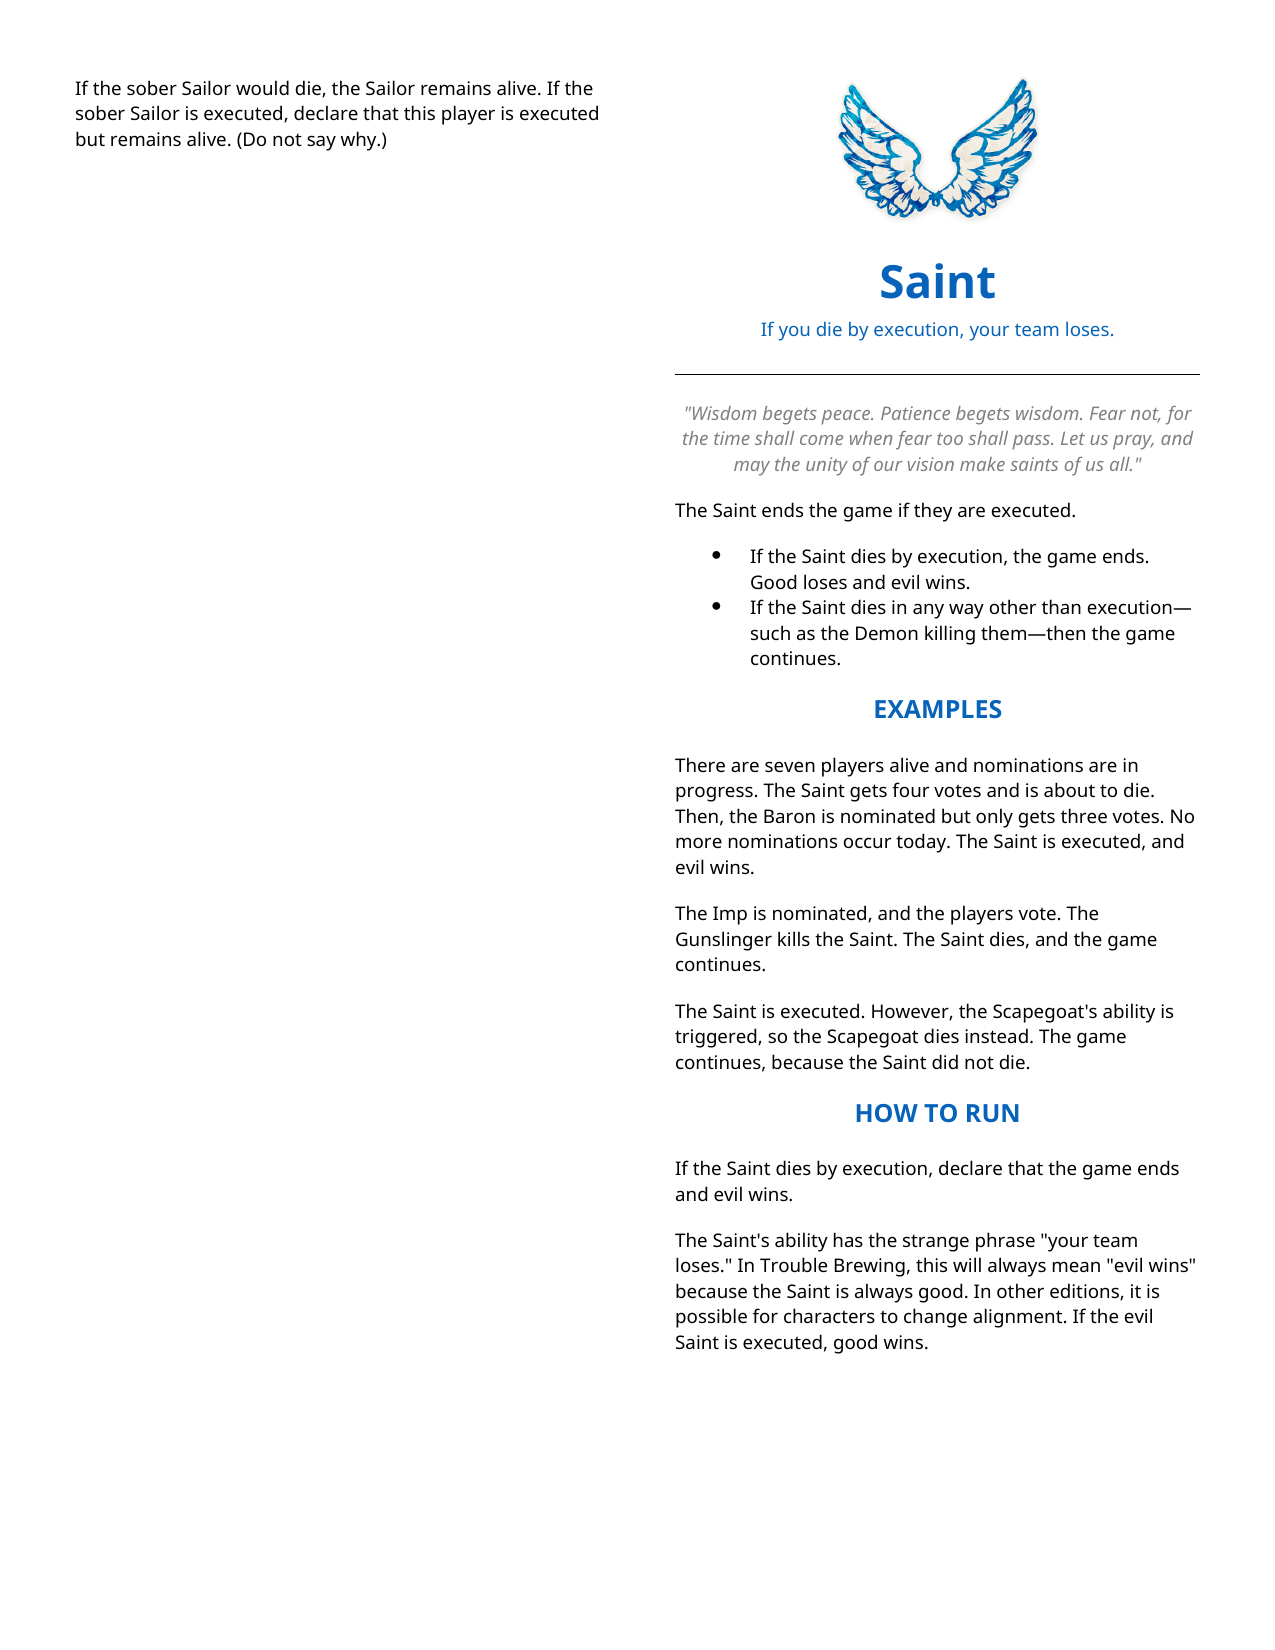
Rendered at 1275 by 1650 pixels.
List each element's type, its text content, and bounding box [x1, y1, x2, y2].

text HOW TO RUN [675, 1095, 1200, 1129]
text EXAMPLES [675, 692, 1200, 726]
list If the Saint dies in any way other than execution—such as the Demon killing them—then the game continues. [712, 595, 1200, 671]
text There are seven players alive and nominations are in progress. The Saint gets four votes and is about to die. Then, the Baron is nominated but only gets three votes. No more nominations occur today. The Saint is executed, and evil wins. [675, 752, 1200, 880]
text "Wisdom begets peace. Patience begets wisdom. Fear not, for the time shall come when fear too shall pass. Let us pray, and may the unity of our vision make saints of us all." [675, 400, 1200, 476]
text Saint If you die by execution, your team loses. [675, 250, 1200, 374]
text The Saint's ability has the strange phrase "your team loses." In Trouble Brewing, this will always mean "evil wins" because the Saint is always good. In other editions, it is possible for characters to change alignment. If the evil Saint is executed, good wins. [675, 1227, 1200, 1355]
picture [835, 75, 1040, 225]
text If the Saint dies by execution, declare that the game ends and evil wins. [675, 1155, 1200, 1206]
text The Imp is nominated, and the players vote. The Gunslinger kills the Saint. The Saint dies, and the game continues. [675, 901, 1200, 977]
text If the sober Sailor would die, the Sailor remains alive. If the sober Sailor is executed, declare that this player is executed but remains alive. (Do not say why.) [75, 75, 600, 152]
list If the Saint dies by execution, the game ends. Good loses and evil wins. [712, 544, 1200, 595]
text The Saint is executed. However, the Scapegoat's ability is triggered, so the Scapegoat dies instead. The game continues, because the Saint did not die. [675, 998, 1200, 1074]
text The Saint ends the game if they are executed. [675, 497, 1200, 523]
